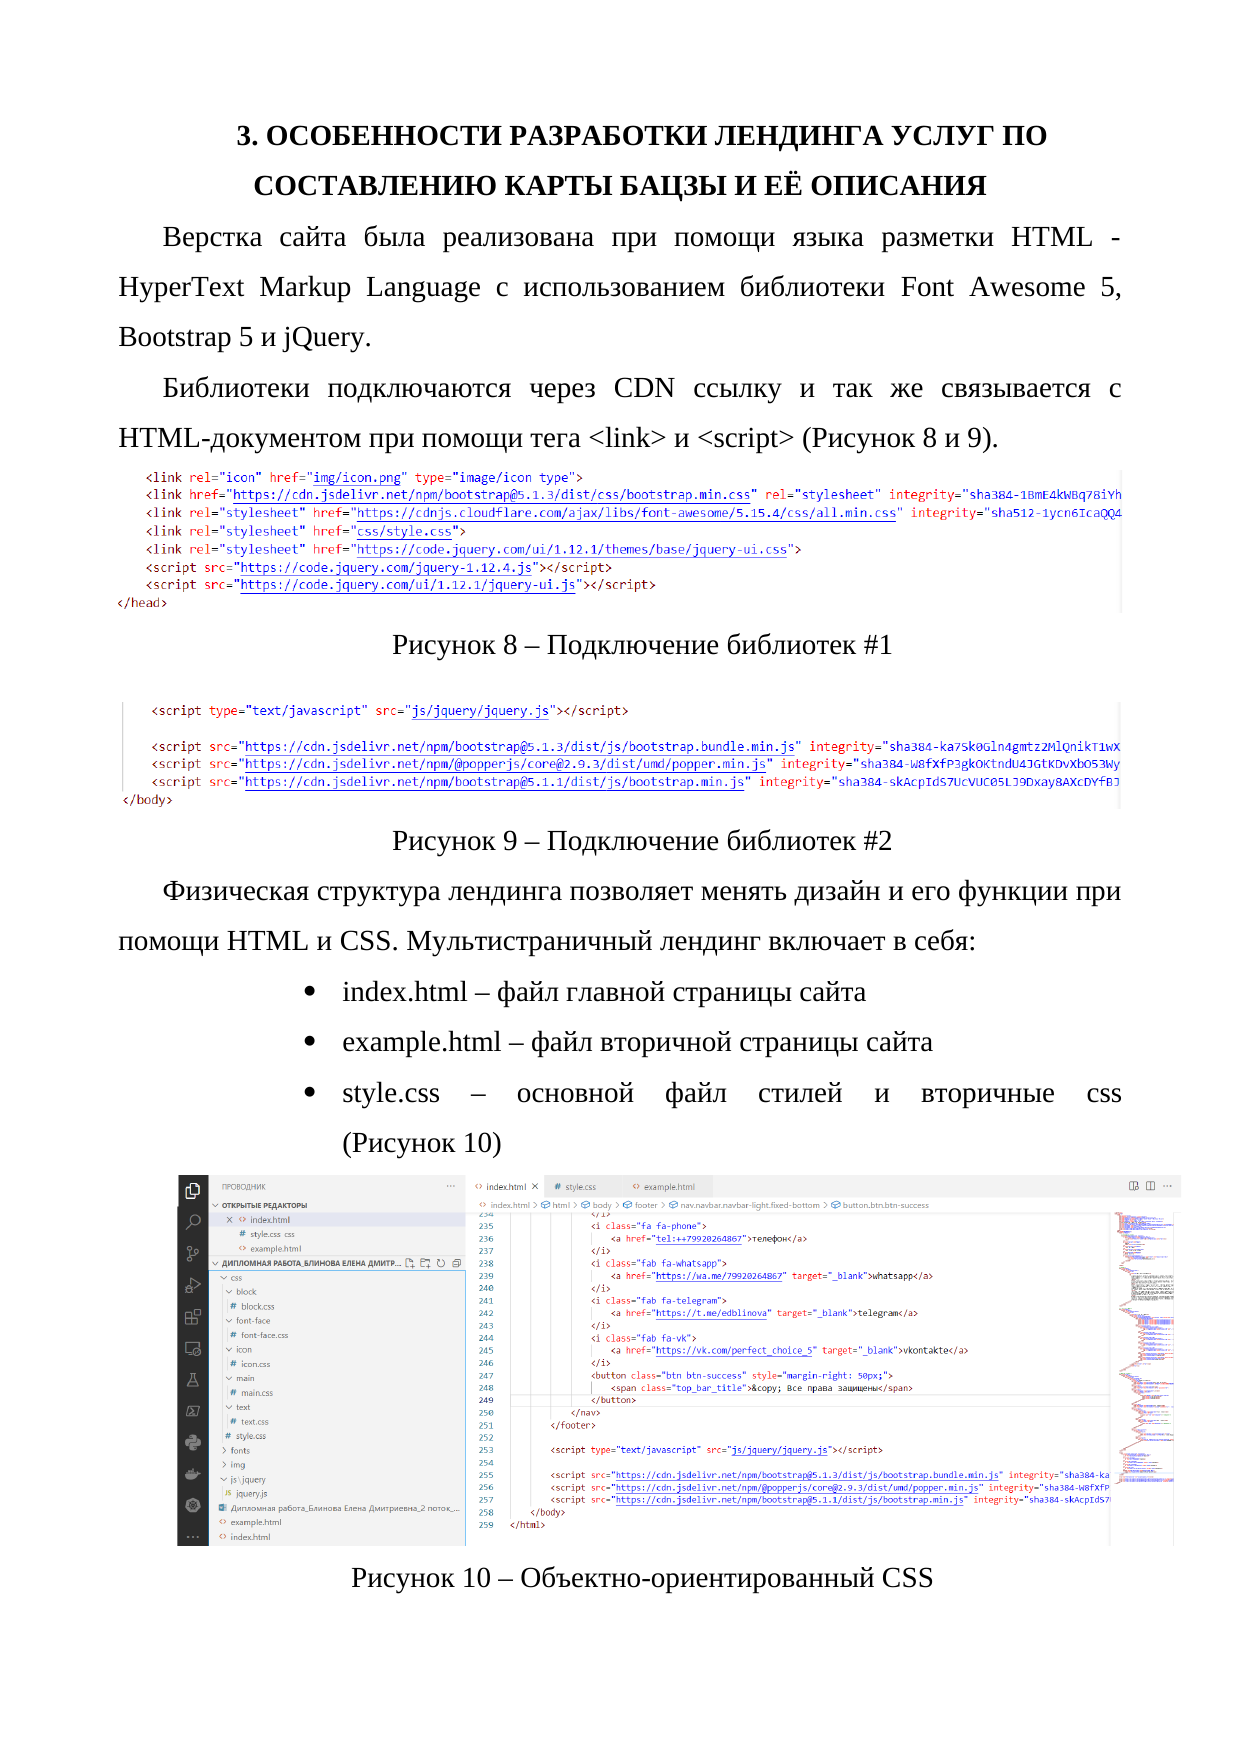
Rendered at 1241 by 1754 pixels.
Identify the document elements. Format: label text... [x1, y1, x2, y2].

text Физическая структура лендинга позволяет менять дизайн и его функции при помощи HTML и CSS. Мультистраничный лендинг включает в себя: [118, 873, 1122, 957]
picture [118, 702, 1123, 809]
list index.html – файл главной страницы сайта [304, 974, 1122, 1007]
list style.css – основной файл стилей и вторичные css (Рисунок 10) [304, 1075, 1122, 1159]
text Рисунок 8 – Подключение библиотек #1 [118, 627, 1122, 661]
text Библиотеки подключаются через CDN ссылку и так же связывается с HTML-документом при помощи тега <link> и <script> (Рисунок 8 и 9). [118, 370, 1122, 453]
picture [118, 470, 1123, 613]
picture [177, 1175, 1182, 1546]
text Рисунок 10 – Объектно-ориентированный CSS [118, 1560, 1122, 1593]
subtitle 3. Особенности разработки лендинга услуг по составлению карты БаЦзы и её описания [118, 118, 1122, 202]
text Рисунок 9 – Подключение библиотек #2 [118, 823, 1122, 856]
list example.html – файл вторичной страницы сайта [304, 1024, 1122, 1058]
text Верстка сайта была реализована при помощи языка разметки HTML - HyperText Markup Language с использованием библиотеки Font Awesome 5, Bootstrap 5 и jQuery. [118, 219, 1122, 353]
